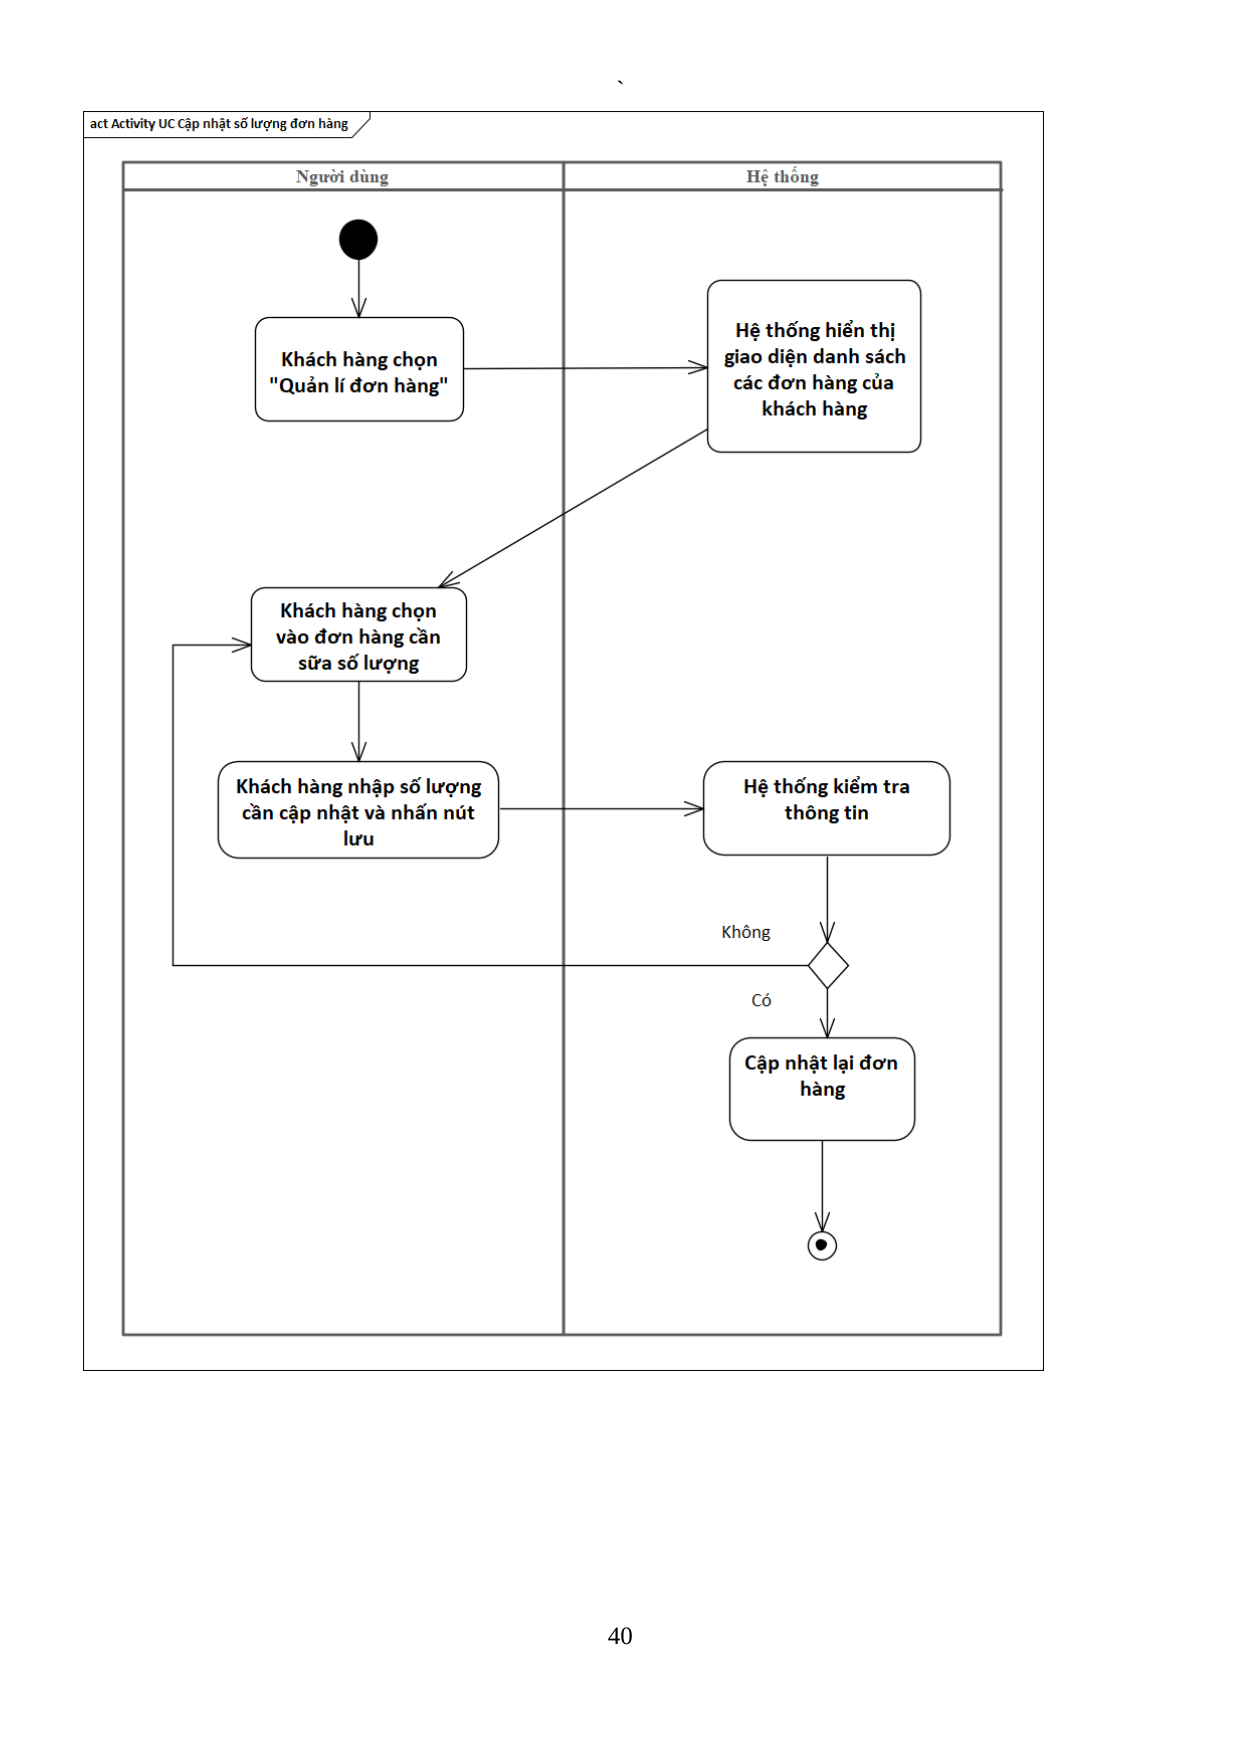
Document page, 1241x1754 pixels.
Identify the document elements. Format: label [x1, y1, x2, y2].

picture [75, 103, 1050, 1379]
